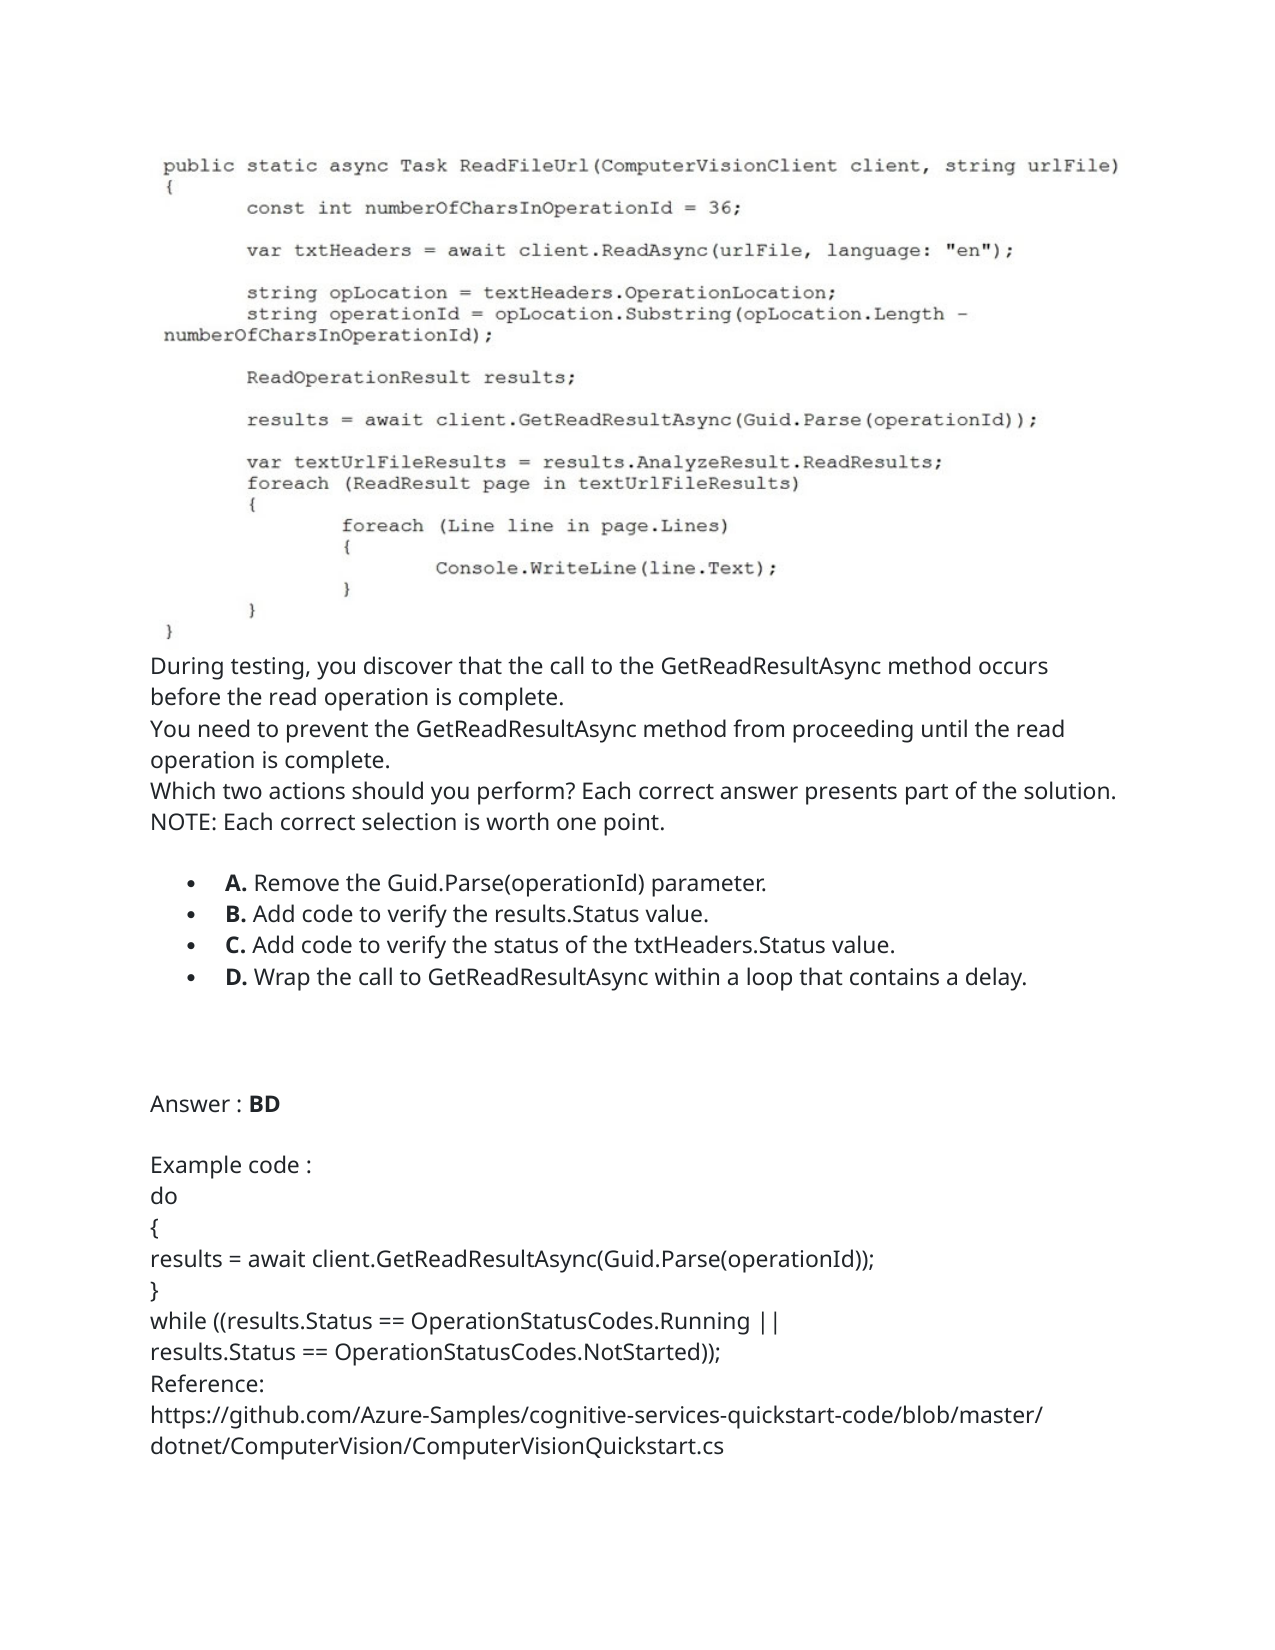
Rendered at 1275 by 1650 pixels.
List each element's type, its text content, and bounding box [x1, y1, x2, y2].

text Example code : do { results = await client.GetReadResultAsync(Guid.Parse(operationId)); } while ((results.Status == OperationStatusCodes.Running || results.Status == OperationStatusCodes.NotStarted)); Reference: https://github.com/Azure-Samples/cognitive-services-quickstart-code/blob/master/dotnet/ComputerVision/ComputerVisionQuickstart.cs [150, 1149, 1125, 1461]
list D. Wrap the call to GetReadResultAsync within a loop that contains a delay. [187, 960, 1125, 992]
list C. Add code to verify the status of the txtHeaders.Status value. [187, 929, 1125, 960]
text Answer : BD [150, 1088, 1125, 1119]
picture [150, 150, 1125, 650]
list A. Remove the Guid.Parse(operationId) parameter. [187, 867, 1125, 898]
list B. Add code to verify the results.Status value. [187, 898, 1125, 929]
text You are developing a method that uses the Computer Vision client library. The method will perform optical character recognition (OCR) in images. The method has the following code. During testing, you discover that the call to the GetReadResultAsync method occurs before the read operation is complete. You need to prevent the GetReadResultAsync method from proceeding until the read operation is complete. Which two actions should you perform? Each correct answer presents part of the solution. NOTE: Each correct selection is worth one point. [150, 650, 1125, 837]
